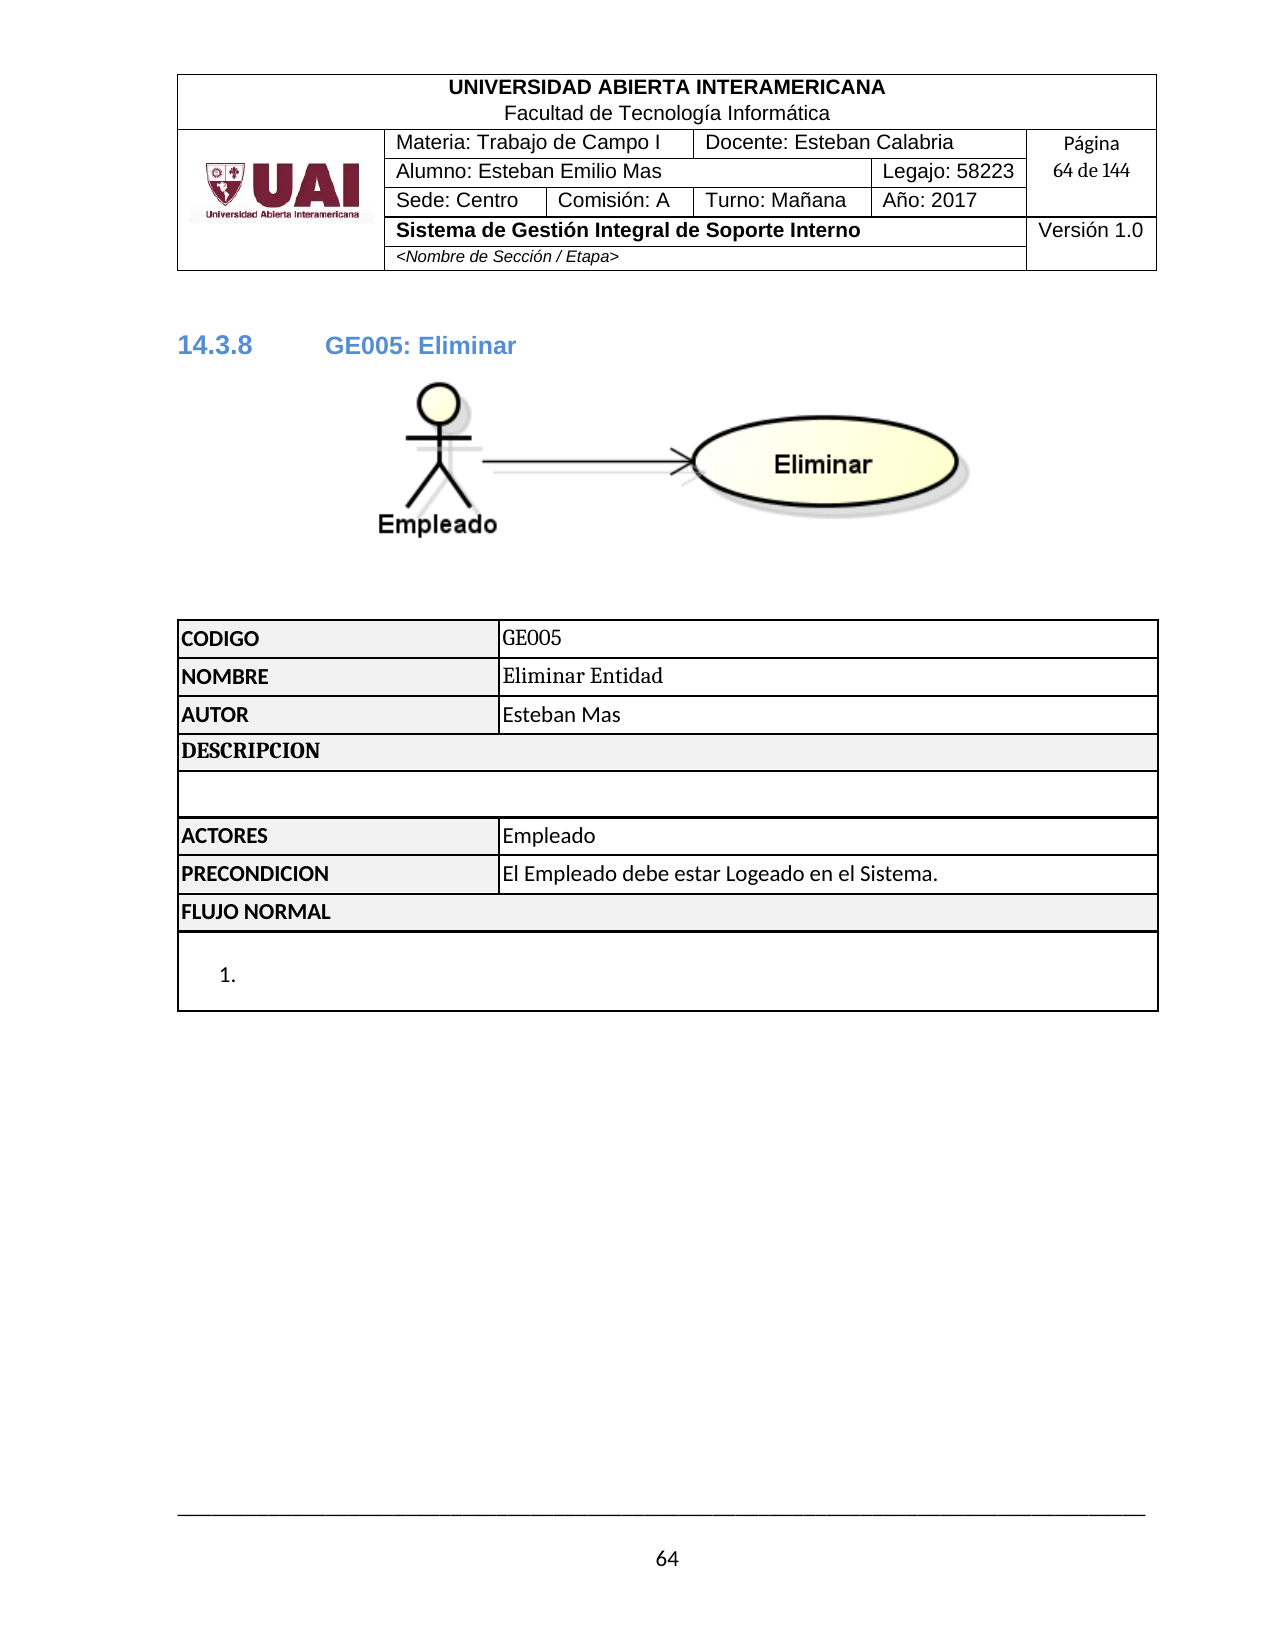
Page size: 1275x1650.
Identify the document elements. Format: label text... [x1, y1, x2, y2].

table_cell DESCRIPCION [179, 735, 1157, 769]
table_cell Empleado [500, 819, 1157, 854]
table_header GE005 [500, 621, 1157, 657]
table_header CODIGO [179, 621, 498, 657]
table_cell FLUJO NORMAL [179, 895, 1157, 930]
picture [188, 155, 374, 223]
table_cell AUTOR [179, 697, 498, 733]
table_cell Eliminar Entidad [500, 659, 1157, 695]
table_cell [179, 772, 1157, 816]
table_cell PRECONDICION [179, 856, 498, 892]
table_cell ACTORES [179, 819, 498, 854]
table_cell [179, 933, 1157, 1010]
subtitle GE005: Eliminar [177, 329, 1157, 360]
table_cell El Empleado debe estar Logeado en el Sistema. [500, 856, 1157, 892]
table_cell Esteban Mas [500, 697, 1157, 733]
picture [356, 362, 978, 601]
table_cell NOMBRE [179, 659, 498, 695]
